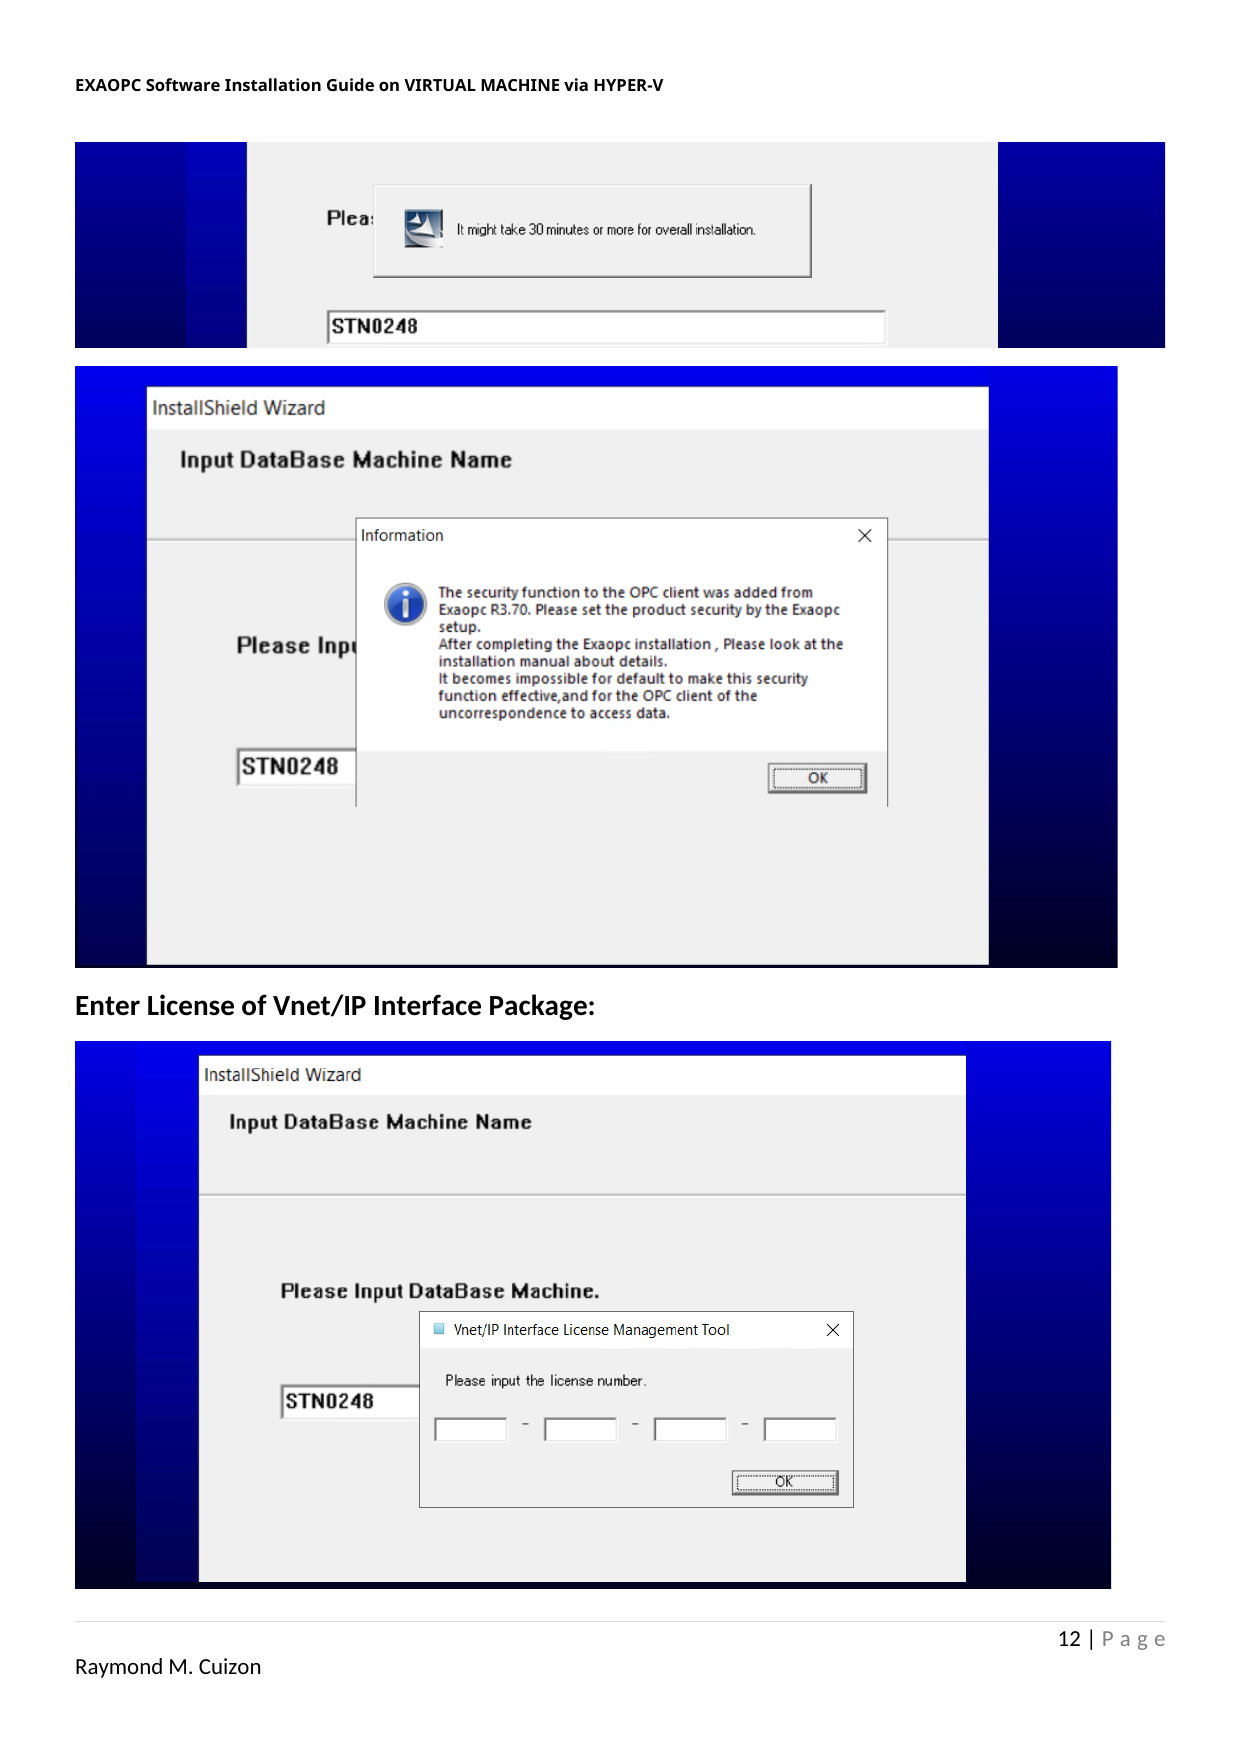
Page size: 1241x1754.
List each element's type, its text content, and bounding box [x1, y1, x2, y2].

picture [75, 366, 1118, 968]
picture [75, 1041, 1112, 1589]
text Enter License of Vnet/IP Interface Package: [75, 987, 1165, 1022]
picture [75, 142, 1166, 348]
